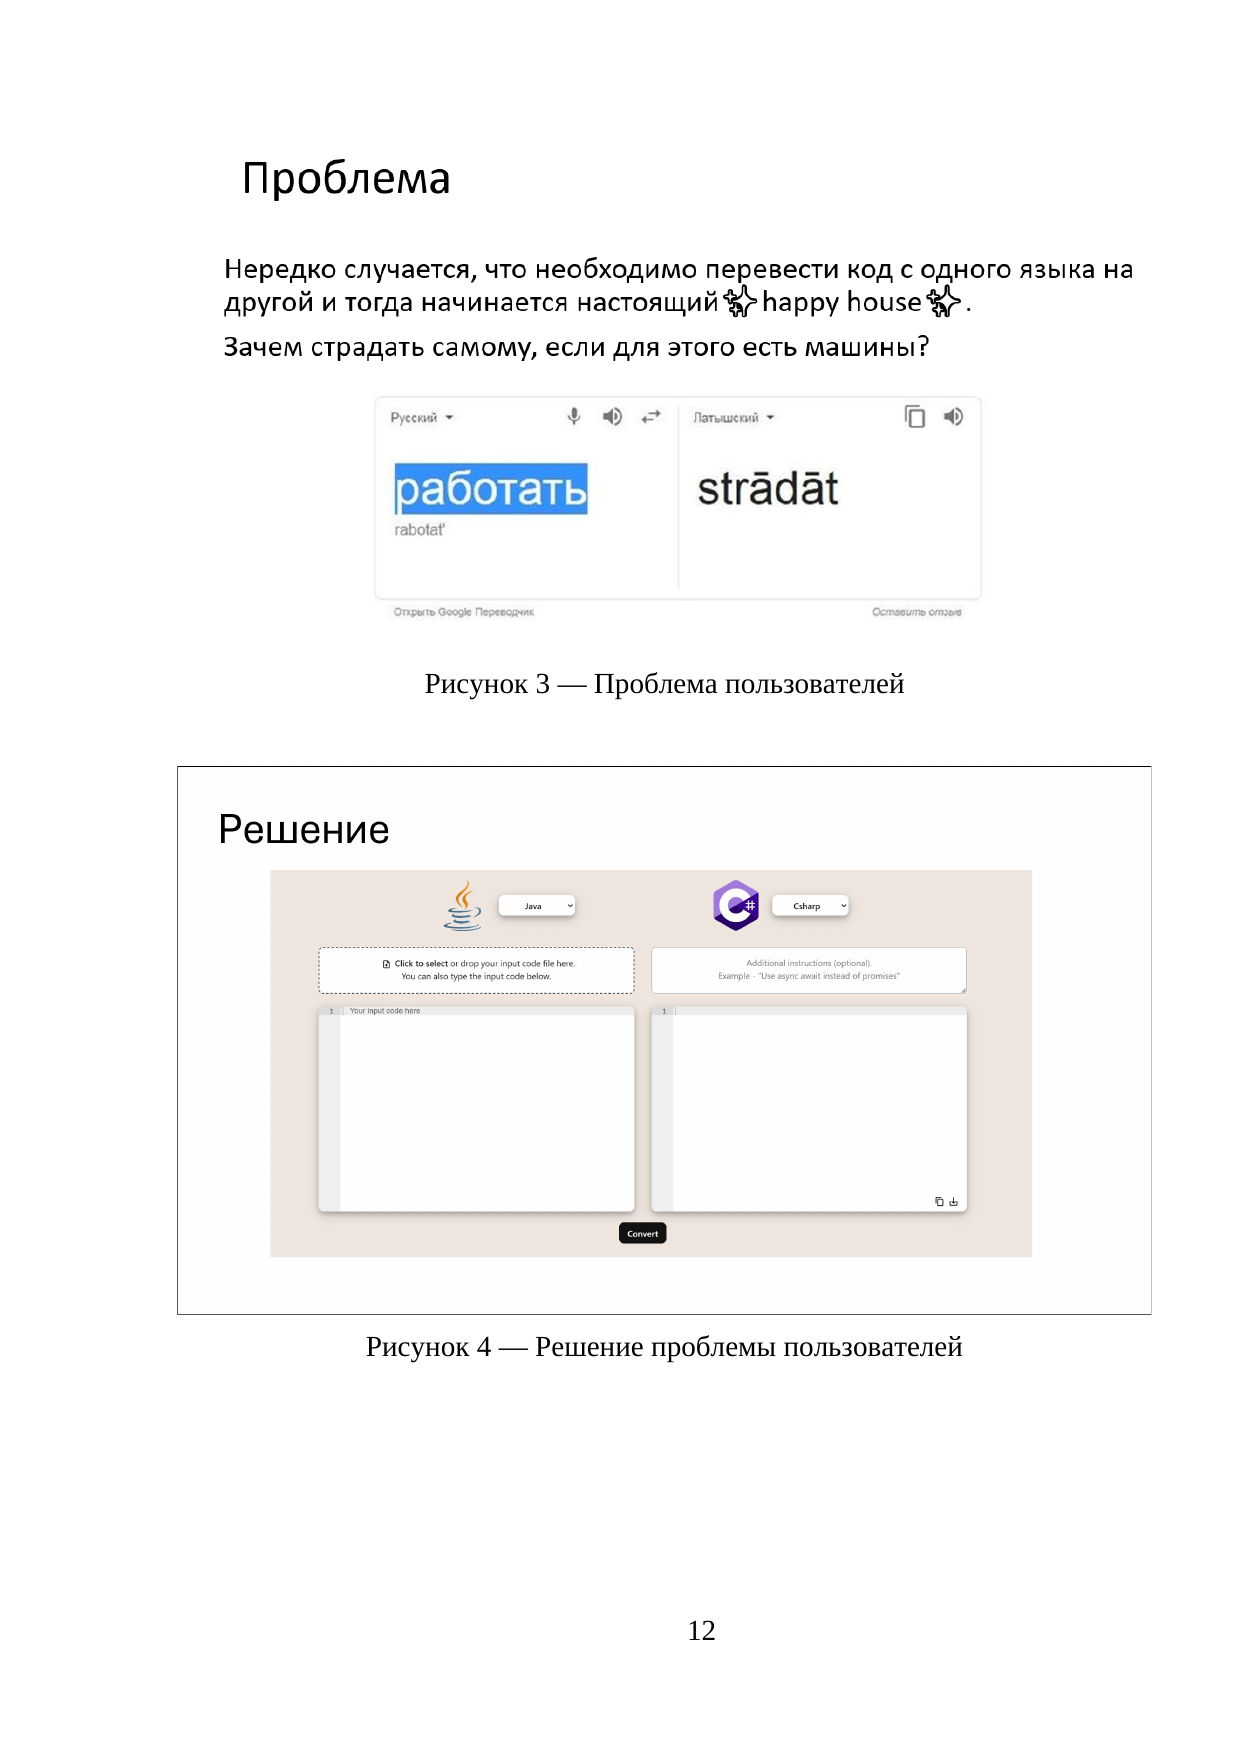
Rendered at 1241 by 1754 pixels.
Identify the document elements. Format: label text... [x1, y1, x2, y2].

picture [177, 118, 1152, 652]
text Рисунок 4 — Решение проблемы пользователей [177, 1329, 1152, 1362]
picture [177, 766, 1152, 1315]
text Рисунок 3 — Проблема пользователей [177, 666, 1152, 699]
